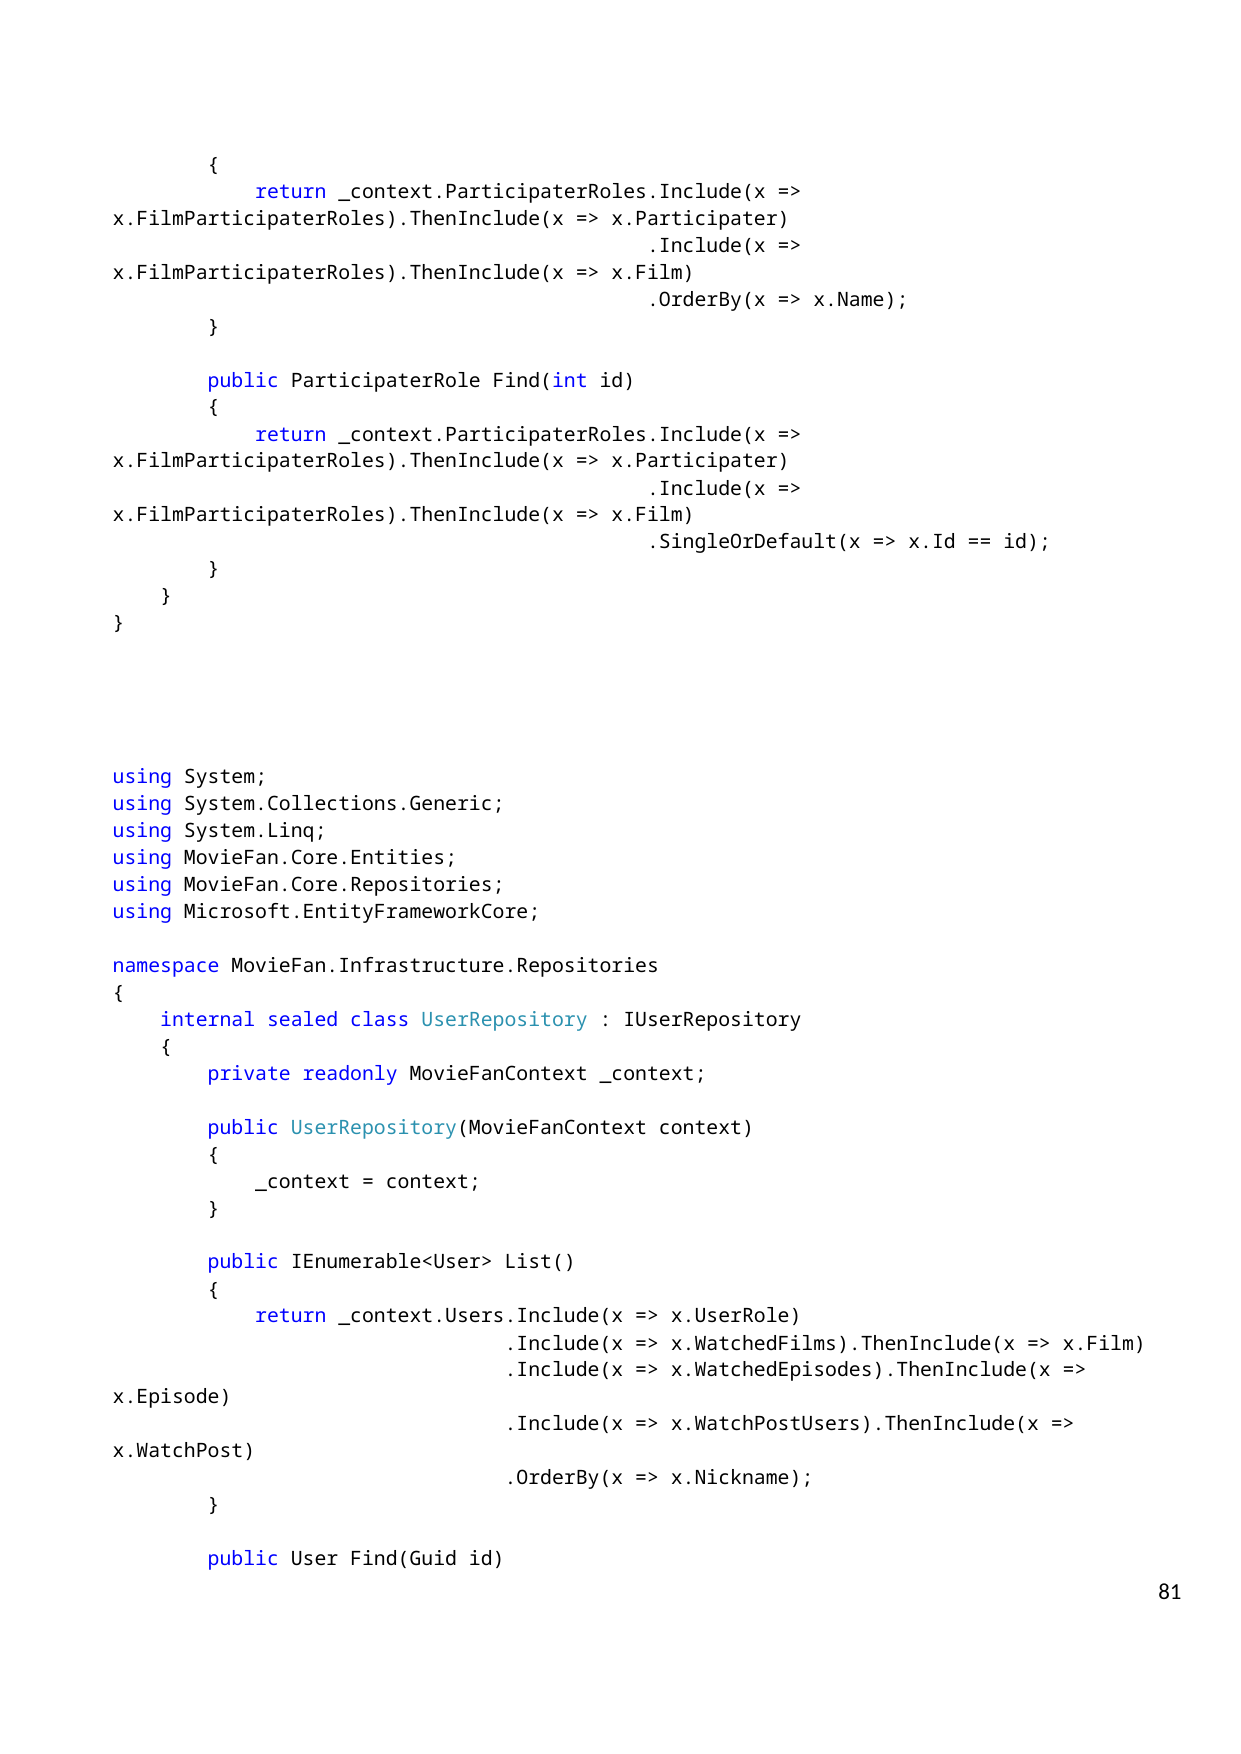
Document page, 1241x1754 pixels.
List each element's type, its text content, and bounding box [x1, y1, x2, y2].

text } [112, 1194, 1181, 1221]
text } [112, 1491, 1181, 1518]
text .Include(x => x.WatchPostUsers).ThenInclude(x => x.WatchPost) [112, 1410, 1181, 1464]
text _context = context; [112, 1167, 1181, 1194]
text } [112, 582, 1181, 609]
text using System.Linq; [112, 816, 1181, 843]
text using MovieFan.Core.Repositories; [112, 870, 1181, 897]
text } [112, 312, 1181, 339]
text { [112, 1032, 1181, 1059]
text public IEnumerable<User> List() [112, 1248, 1181, 1275]
text .OrderBy(x => x.Nickname); [112, 1464, 1181, 1491]
text using System; [112, 762, 1181, 789]
text using System.Collections.Generic; [112, 789, 1181, 816]
text return _context.ParticipaterRoles.Include(x => x.FilmParticipaterRoles).ThenInclude(x => x.Participater) [112, 177, 1181, 231]
text { [112, 1140, 1181, 1167]
text public UserRepository(MovieFanContext context) [112, 1113, 1181, 1140]
text } [112, 609, 1181, 636]
text { [112, 150, 1181, 177]
text .Include(x => x.FilmParticipaterRoles).ThenInclude(x => x.Film) [112, 474, 1181, 528]
text { [112, 393, 1181, 420]
text private readonly MovieFanContext _context; [112, 1059, 1181, 1086]
text .Include(x => x.FilmParticipaterRoles).ThenInclude(x => x.Film) [112, 231, 1181, 285]
text public ParticipaterRole Find(int id) [112, 366, 1181, 393]
text .SingleOrDefault(x => x.Id == id); [112, 528, 1181, 555]
text public User Find(Guid id) [112, 1544, 1181, 1572]
text } [112, 555, 1181, 582]
text { [112, 1275, 1181, 1302]
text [112, 1356, 1181, 1410]
text return _context.Users.Include(x => x.UserRole) [112, 1302, 1181, 1329]
text using MovieFan.Core.Entities; [112, 843, 1181, 870]
text internal sealed class UserRepository : IUserRepository [112, 1005, 1181, 1032]
text { [112, 978, 1181, 1005]
text namespace MovieFan.Infrastructure.Repositories [112, 951, 1181, 978]
text using Microsoft.EntityFrameworkCore; [112, 897, 1181, 924]
text .Include(x => x.WatchedFilms).ThenInclude(x => x.Film) [112, 1329, 1181, 1356]
text .OrderBy(x => x.Name); [112, 285, 1181, 312]
text return _context.ParticipaterRoles.Include(x => x.FilmParticipaterRoles).ThenInclude(x => x.Participater) [112, 420, 1181, 474]
